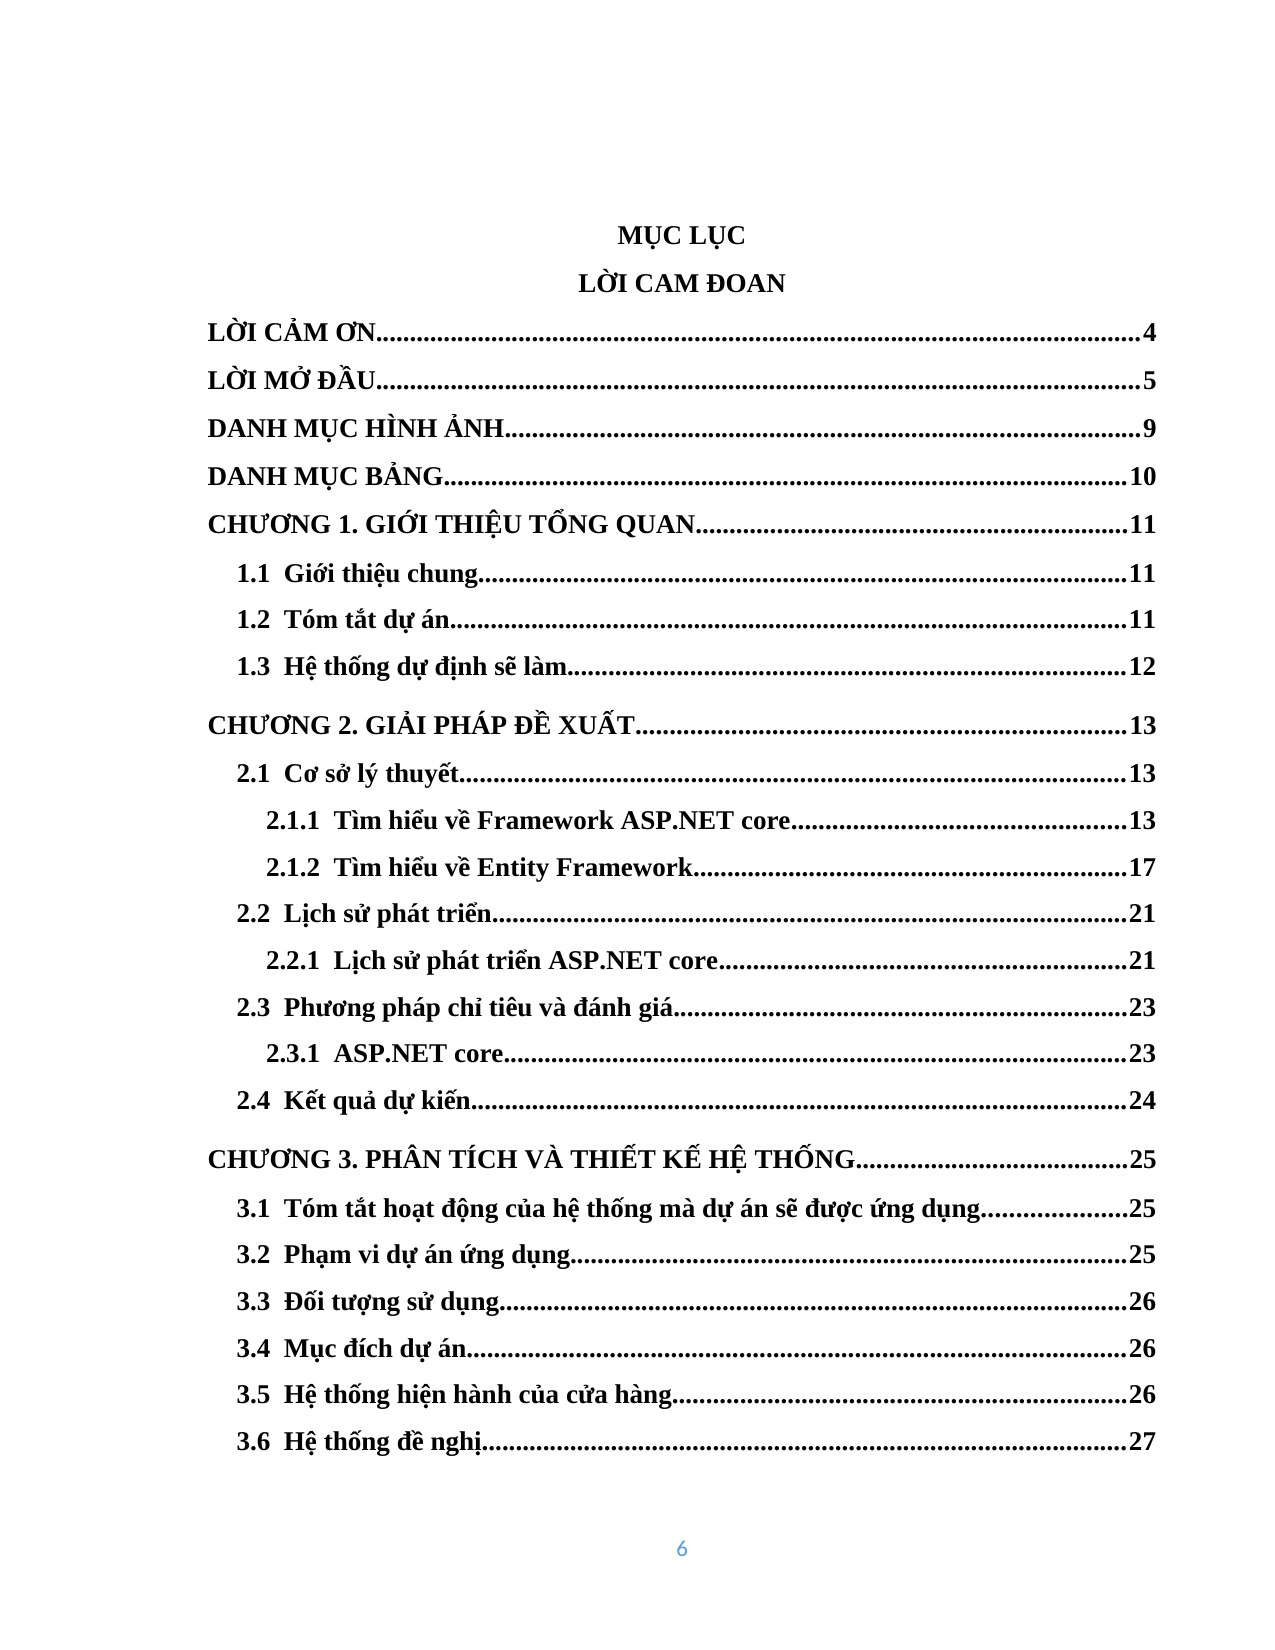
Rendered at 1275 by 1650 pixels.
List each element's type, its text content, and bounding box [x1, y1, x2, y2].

text MỤC LỤC [207, 219, 1157, 250]
text 3.3 Đối tượng sử dụng 26 [236, 1285, 1157, 1316]
text 3.2 Phạm vi dự án ứng dụng 25 [236, 1238, 1157, 1269]
text 3.1 Tóm tắt hoạt động của hệ thống mà dự án sẽ được ứng dụng 25 [236, 1192, 1157, 1223]
text danh mục hình ảnh 9 [207, 412, 1157, 443]
text 2.4 Kết quả dự kiến 24 [236, 1084, 1157, 1115]
text LỜI MỞ ĐẦU 5 [207, 364, 1157, 395]
text 2.1.1 Tìm hiểu về Framework ASP.NET core 13 [266, 804, 1157, 835]
text Chương 2. GIẢI PHÁP ĐỀ XUẤT 13 [207, 709, 1157, 741]
text Chương 1. giới thiệu tổng quan 11 [207, 509, 1157, 540]
text danh mục bảng 10 [207, 460, 1157, 492]
text 1.3 Hệ thống dự định sẽ làm 12 [236, 650, 1157, 681]
text 3.4 Mục đích dự án 26 [236, 1332, 1157, 1363]
text 2.2 Lịch sử phát triển 21 [236, 898, 1157, 929]
text 2.3.1 ASP.NET core 23 [266, 1038, 1157, 1069]
text Chương 3. PHÂN TÍCH VÀ THIẾT KẾ HỆ THỐNG 25 [207, 1143, 1157, 1174]
text 1.2 Tóm tắt dự án 11 [236, 603, 1157, 635]
text 2.1 Cơ sở lý thuyết 13 [236, 758, 1157, 789]
text 3.6 Hệ thống đề nghị 27 [236, 1425, 1157, 1456]
text 2.1.2 Tìm hiểu về Entity Framework 17 [266, 851, 1157, 882]
text 1.1 Giới thiệu chung 11 [236, 557, 1157, 588]
text 3.5 Hệ thống hiện hành của cửa hàng 26 [236, 1378, 1157, 1409]
text LỜI Cam đoan 3 [207, 267, 1157, 299]
text 2.3 Phương pháp chỉ tiêu và đánh giá 23 [236, 991, 1157, 1022]
text LỜI CẢM ƠN 4 [207, 316, 1157, 347]
text 2.2.1 Lịch sử phát triển ASP.NET core 21 [266, 944, 1157, 975]
